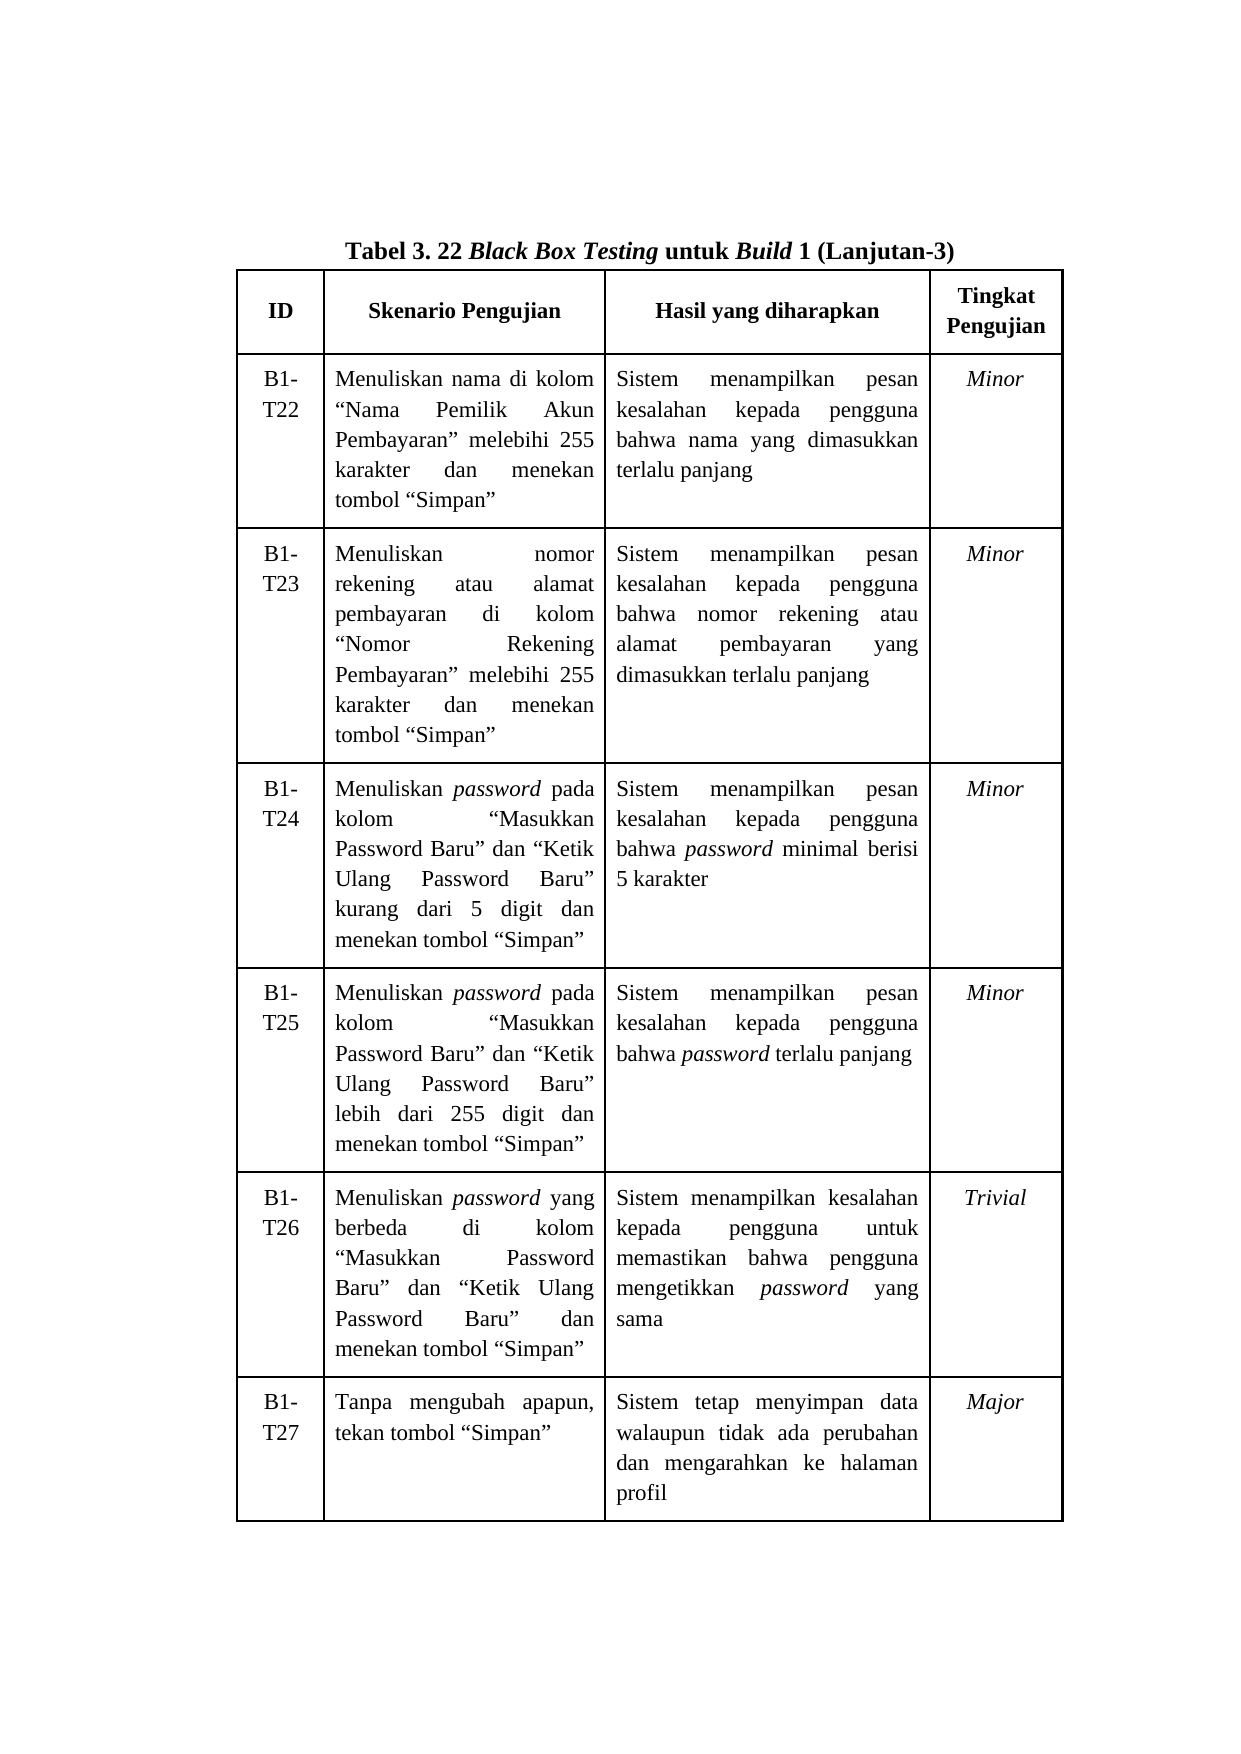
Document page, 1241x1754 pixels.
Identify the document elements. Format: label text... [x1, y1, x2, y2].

table_cell Menuliskan nomor rekening atau alamat pembayaran di kolom “Nomor Rekening Pembayaran” melebihi 255 karakter dan menekan tombol “Simpan” [325, 529, 604, 762]
table_cell Menuliskan password pada kolom “Masukkan Password Baru” dan “Ketik Ulang Password Baru” lebih dari 255 digit dan menekan tombol “Simpan” [325, 969, 604, 1171]
table_cell Minor [931, 764, 1061, 967]
table_cell Sistem menampilkan kesalahan kepada pengguna untuk memastikan bahwa pengguna mengetikkan password yang sama [606, 1173, 929, 1376]
table_cell B1-T26 [238, 1173, 323, 1376]
table_header ID [238, 271, 323, 353]
table_cell Minor [931, 969, 1061, 1171]
table_cell B1-T23 [238, 529, 323, 762]
table_cell Menuliskan nama di kolom “Nama Pemilik Akun Pembayaran” melebihi 255 karakter dan menekan tombol “Simpan” [325, 355, 604, 527]
table_cell Minor [931, 355, 1061, 527]
table_cell Menuliskan password pada kolom “Masukkan Password Baru” dan “Ketik Ulang Password Baru” kurang dari 5 digit dan menekan tombol “Simpan” [325, 764, 604, 967]
table_cell Sistem menampilkan pesan kesalahan kepada pengguna bahwa nomor rekening atau alamat pembayaran yang dimasukkan terlalu panjang [606, 529, 929, 762]
table_cell B1-T24 [238, 764, 323, 967]
table_header Hasil yang diharapkan [606, 271, 929, 353]
table_cell Major [931, 1378, 1061, 1520]
table_cell B1-T22 [238, 355, 323, 527]
table_header Skenario Pengujian [325, 271, 604, 353]
table_cell Sistem menampilkan pesan kesalahan kepada pengguna bahwa password terlalu panjang [606, 969, 929, 1171]
table_cell B1-T27 [238, 1378, 323, 1520]
table_cell Trivial [931, 1173, 1061, 1376]
table_cell Minor [931, 529, 1061, 762]
table_cell Menuliskan password yang berbeda di kolom “Masukkan Password Baru” dan “Ketik Ulang Password Baru” dan menekan tombol “Simpan” [325, 1173, 604, 1376]
table_cell Sistem menampilkan pesan kesalahan kepada pengguna bahwa nama yang dimasukkan terlalu panjang [606, 355, 929, 527]
table_header Tingkat Pengujian [931, 271, 1061, 353]
table_cell Sistem menampilkan pesan kesalahan kepada pengguna bahwa password minimal berisi 5 karakter [606, 764, 929, 967]
table_cell Sistem tetap menyimpan data walaupun tidak ada perubahan dan mengarahkan ke halaman profil [606, 1378, 929, 1520]
table_cell B1-T25 [238, 969, 323, 1171]
table_cell Tanpa mengubah apapun, tekan tombol “Simpan” [325, 1378, 604, 1520]
text Tabel 3. 22 Black Box Testing untuk Build 1 (Lanjutan-3) [236, 236, 1063, 265]
